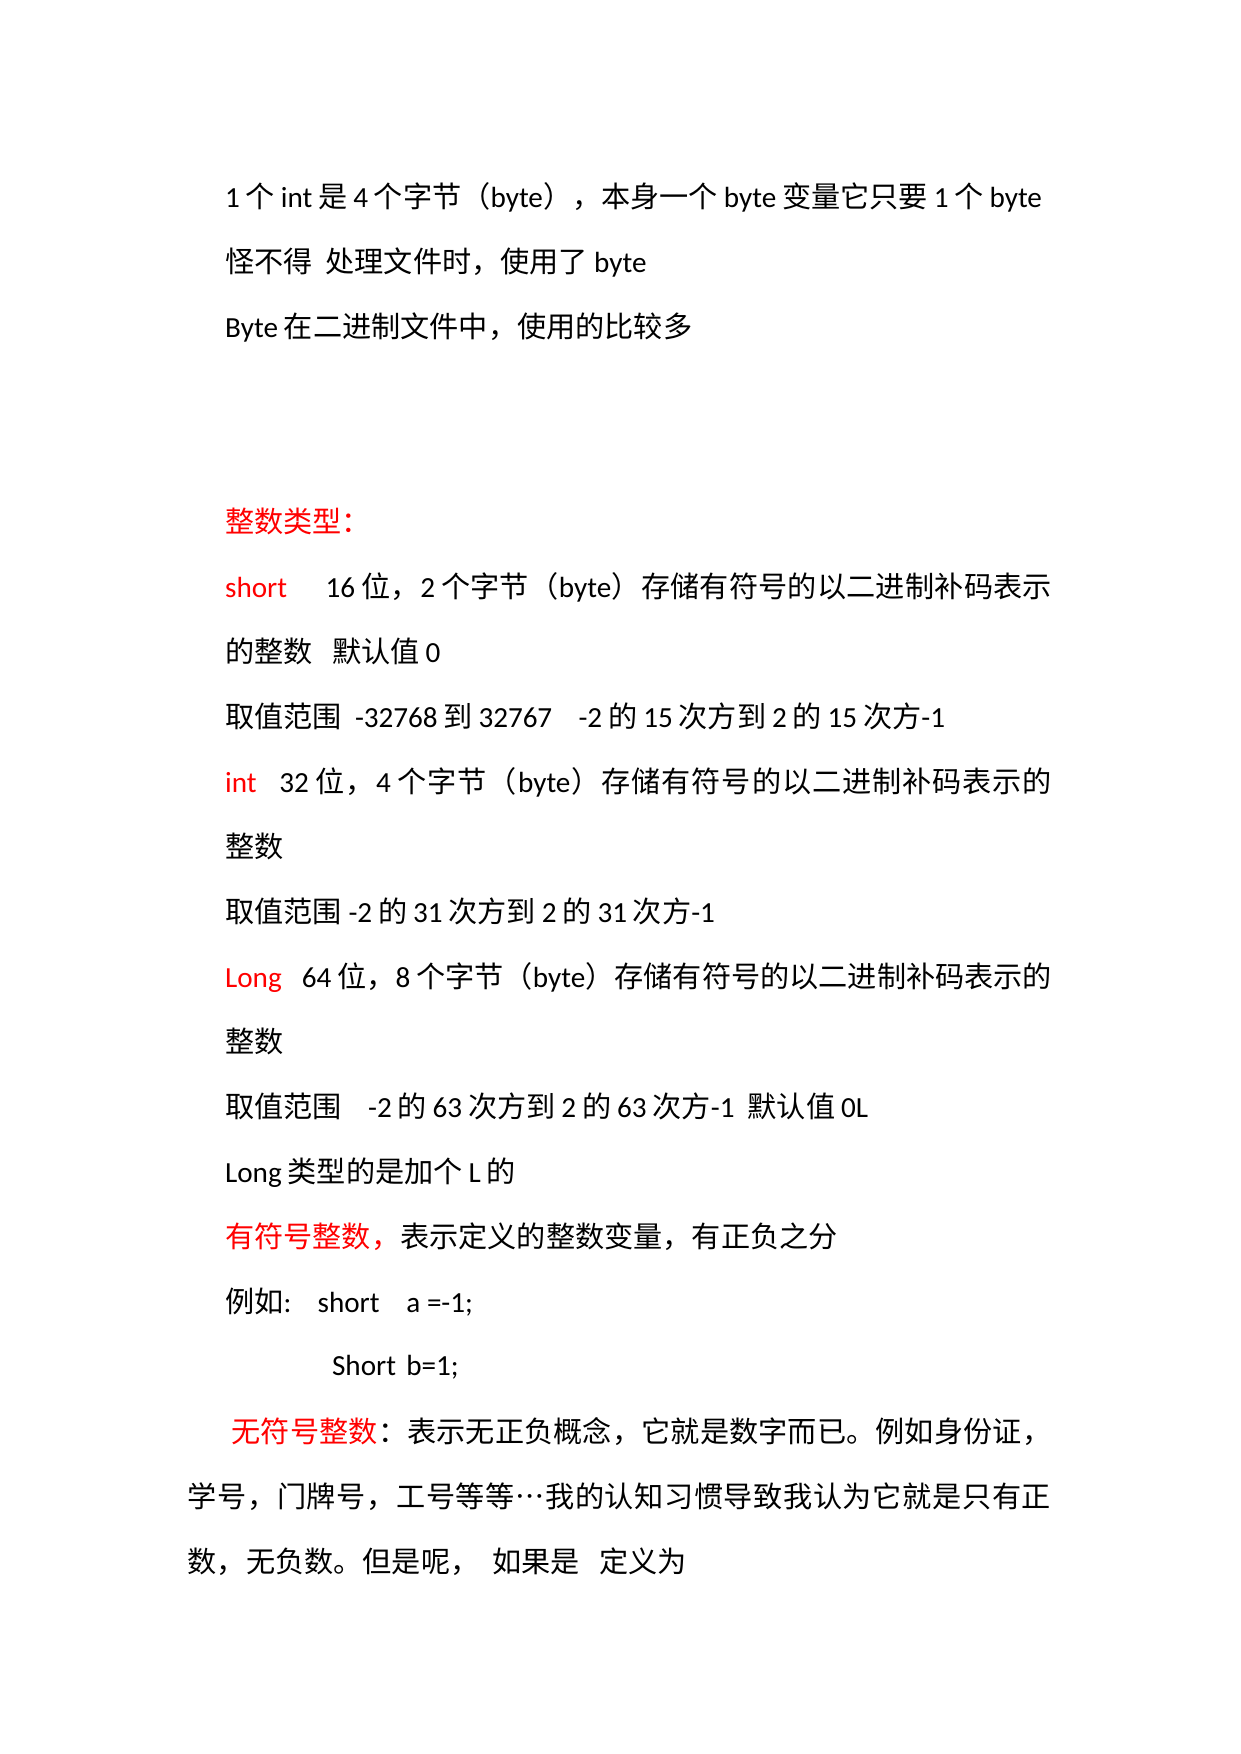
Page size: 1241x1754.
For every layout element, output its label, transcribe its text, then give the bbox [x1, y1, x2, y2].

list 有符号整数，表示定义的整数变量，有正负之分 [225, 1202, 1053, 1267]
list int 32位，4个字节（byte）存储有符号的以二进制补码表示的整数 [225, 747, 1053, 877]
list Short b=1; [225, 1332, 1053, 1397]
list 怪不得 处理文件时，使用了byte [225, 227, 1053, 292]
list 取值范围 -32768到32767 -2的15次方到2的15次方-1 [225, 682, 1053, 747]
list 例如: short a =-1; [225, 1267, 1053, 1332]
list 整数类型： [225, 487, 1053, 552]
text 无符号整数：表示无正负概念，它就是数字而已。例如身份证，学号，门牌号，工号等等…我的认知习惯导致我认为它就是只有正数，无负数。但是呢， 如果是 定义为 [187, 1397, 1053, 1592]
list Byte在二进制文件中，使用的比较多 [225, 292, 1053, 357]
list 1个int是4个字节（byte），本身一个byte变量它只要1个byte [225, 162, 1053, 227]
list short 16位，2个字节（byte）存储有符号的以二进制补码表示的整数 默认值0 [225, 552, 1053, 682]
list 取值范围 -2的31次方到2的31次方-1 [225, 877, 1053, 942]
list Long类型的是加个L的 [225, 1137, 1053, 1202]
list 取值范围 -2的63次方到2的63次方-1 默认值0L [225, 1072, 1053, 1137]
list Long 64位，8个字节（byte）存储有符号的以二进制补码表示的整数 [225, 942, 1053, 1072]
